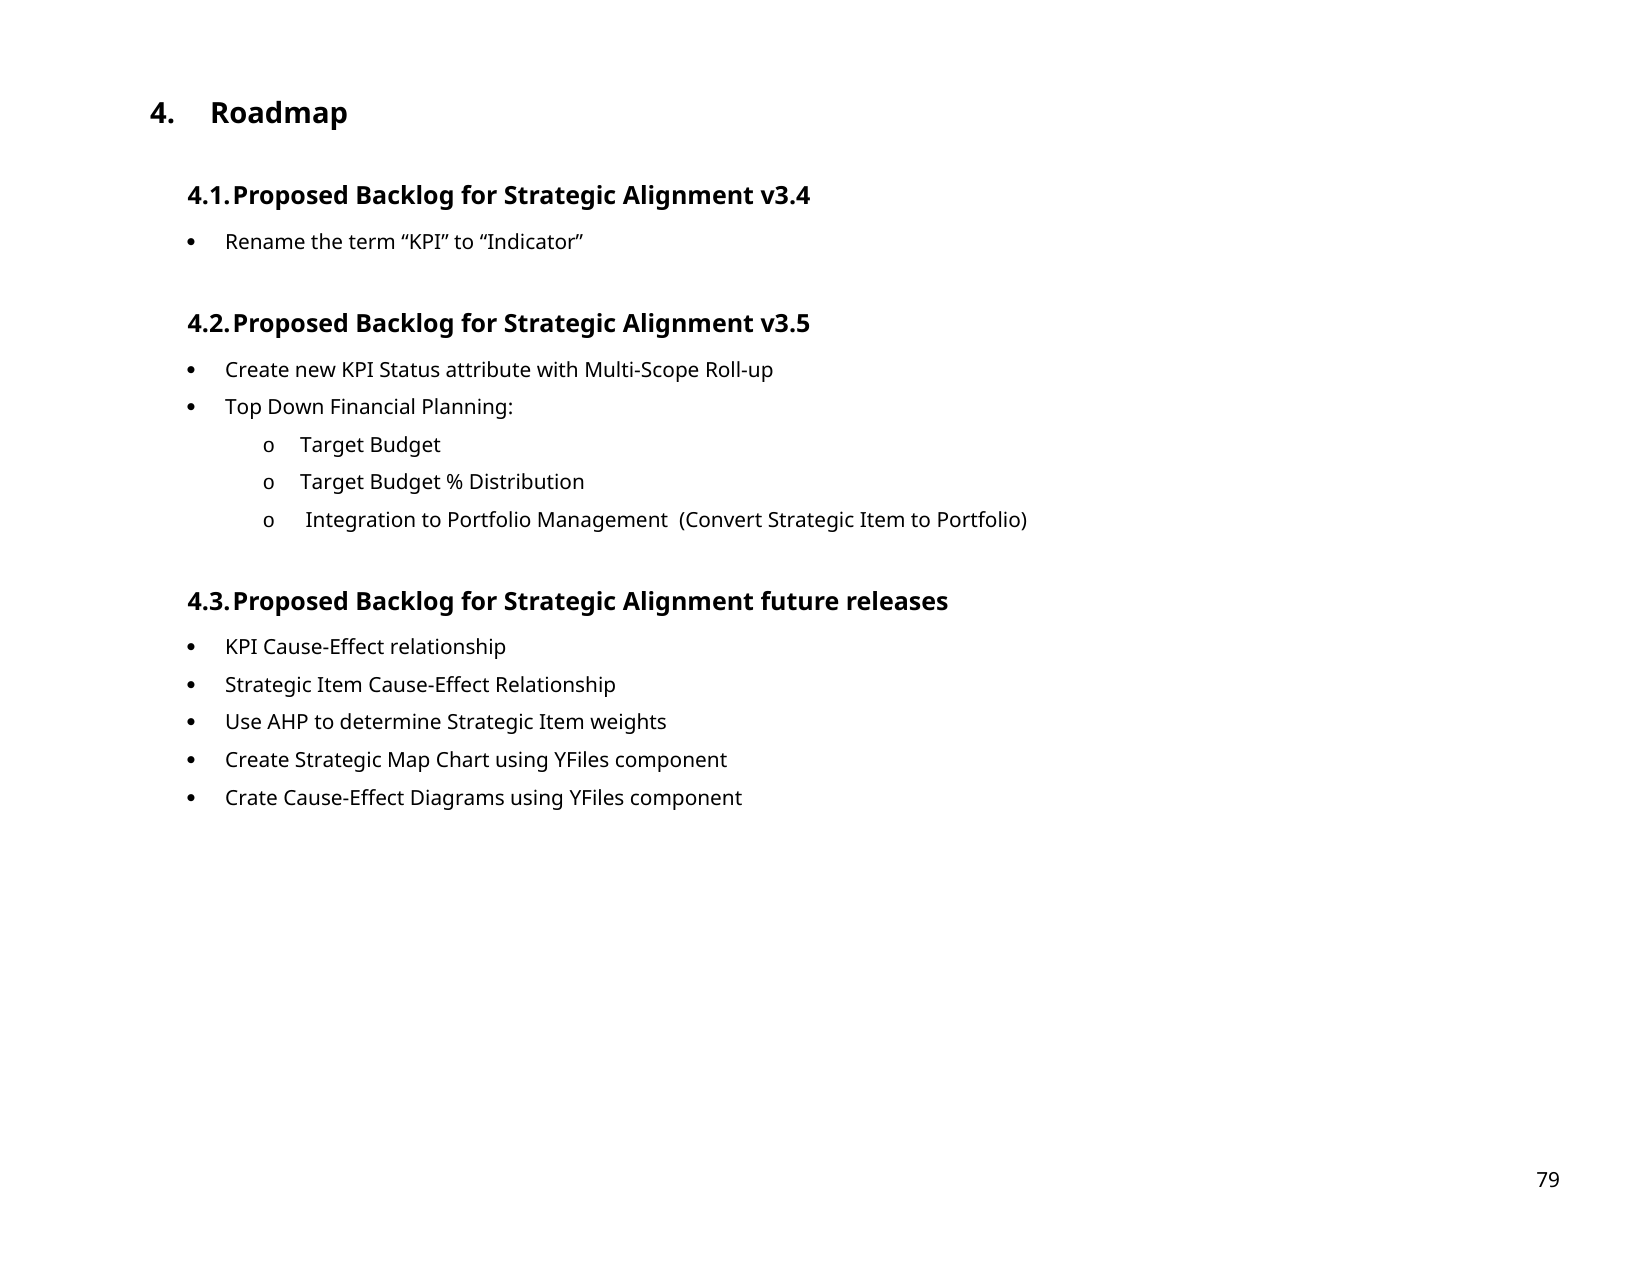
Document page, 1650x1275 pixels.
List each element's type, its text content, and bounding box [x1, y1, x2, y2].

list Use AHP to determine Strategic Item weights [187, 705, 1560, 736]
subtitle Roadmap [150, 92, 1560, 132]
list Strategic Item Cause-Effect Relationship [187, 667, 1560, 698]
list Top Down Financial Planning: [187, 389, 1560, 421]
subtitle Proposed Backlog for Strategic Alignment v3.5 [187, 305, 1560, 339]
list Target Budget [262, 427, 1560, 458]
list Create new KPI Status attribute with Multi-Scope Roll-up [187, 352, 1560, 383]
list Crate Cause-Effect Diagrams using YFiles component [187, 780, 1560, 811]
list Create Strategic Map Chart using YFiles component [187, 742, 1560, 773]
subtitle Proposed Backlog for Strategic Alignment future releases [187, 583, 1560, 617]
list KPI Cause-Effect relationship [187, 630, 1560, 661]
list Integration to Portfolio Management (Convert Strategic Item to Portfolio) [262, 502, 1560, 533]
subtitle Proposed Backlog for Strategic Alignment v3.4 [187, 178, 1560, 212]
list Target Budget % Distribution [262, 464, 1560, 496]
list Rename the term “KPI” to “Indicator” [187, 224, 1560, 255]
